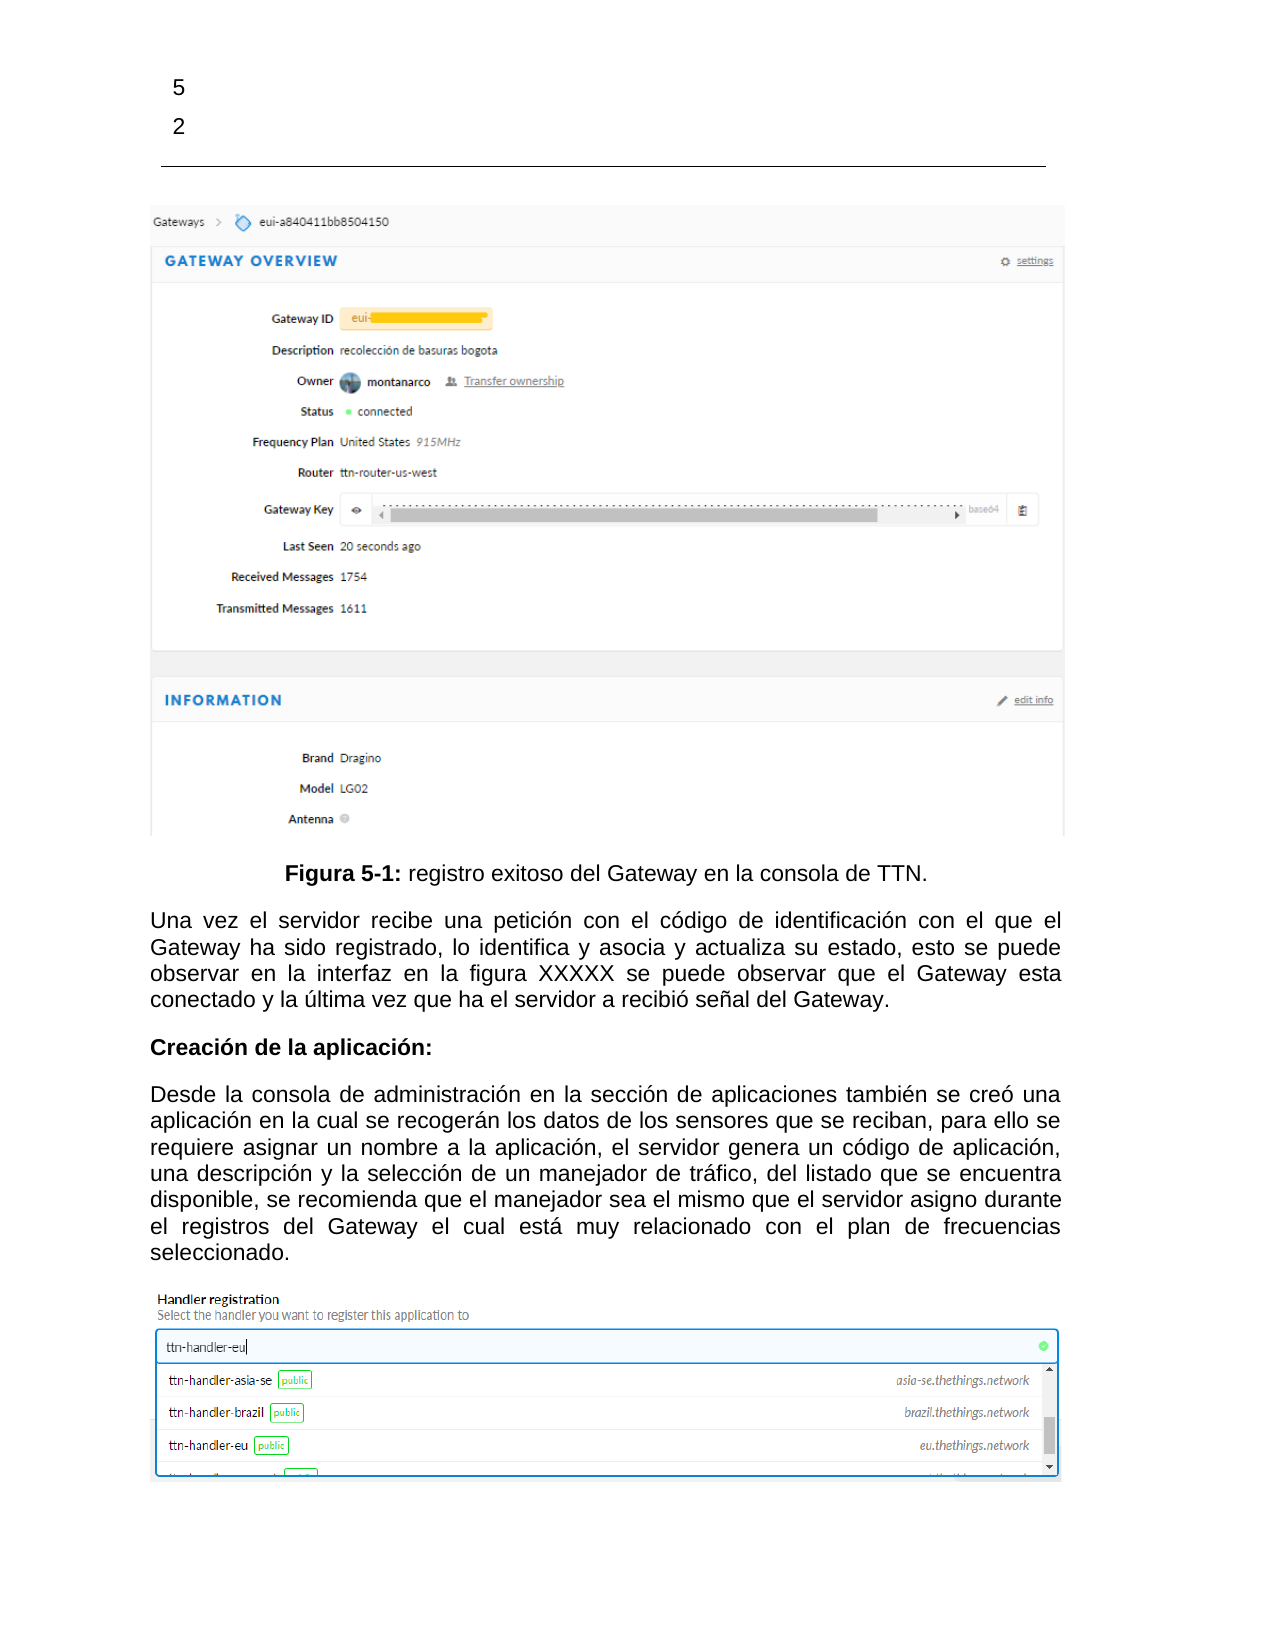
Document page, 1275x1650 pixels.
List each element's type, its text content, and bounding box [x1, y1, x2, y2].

picture [150, 205, 1065, 836]
text Figura 5-1: registro exitoso del Gateway en la consola de TTN. [150, 860, 1062, 887]
picture [150, 1286, 1062, 1482]
text Una vez el servidor recibe una petición con el código de identificación con el que el Gateway ha sido registrado, lo identifica y asocia y actualiza su estado, esto se puede observar en la interfaz en la figura XXXXX se puede observar que el Gateway esta conectado y la última vez que ha el servidor a recibió señal del Gateway. [150, 907, 1062, 1013]
text Creación de la aplicación: [150, 1034, 1062, 1060]
text Desde la consola de administración en la sección de aplicaciones también se creó una aplicación en la cual se recogerán los datos de los sensores que se reciban, para ello se requiere asignar un nombre a la aplicación, el servidor genera un código de aplicación, una descripción y la selección de un manejador de tráfico, del listado que se encuentra disponible, se recomienda que el manejador sea el mismo que el servidor asigno durante el registros del Gateway el cual está muy relacionado con el plan de frecuencias seleccionado. [150, 1081, 1062, 1265]
